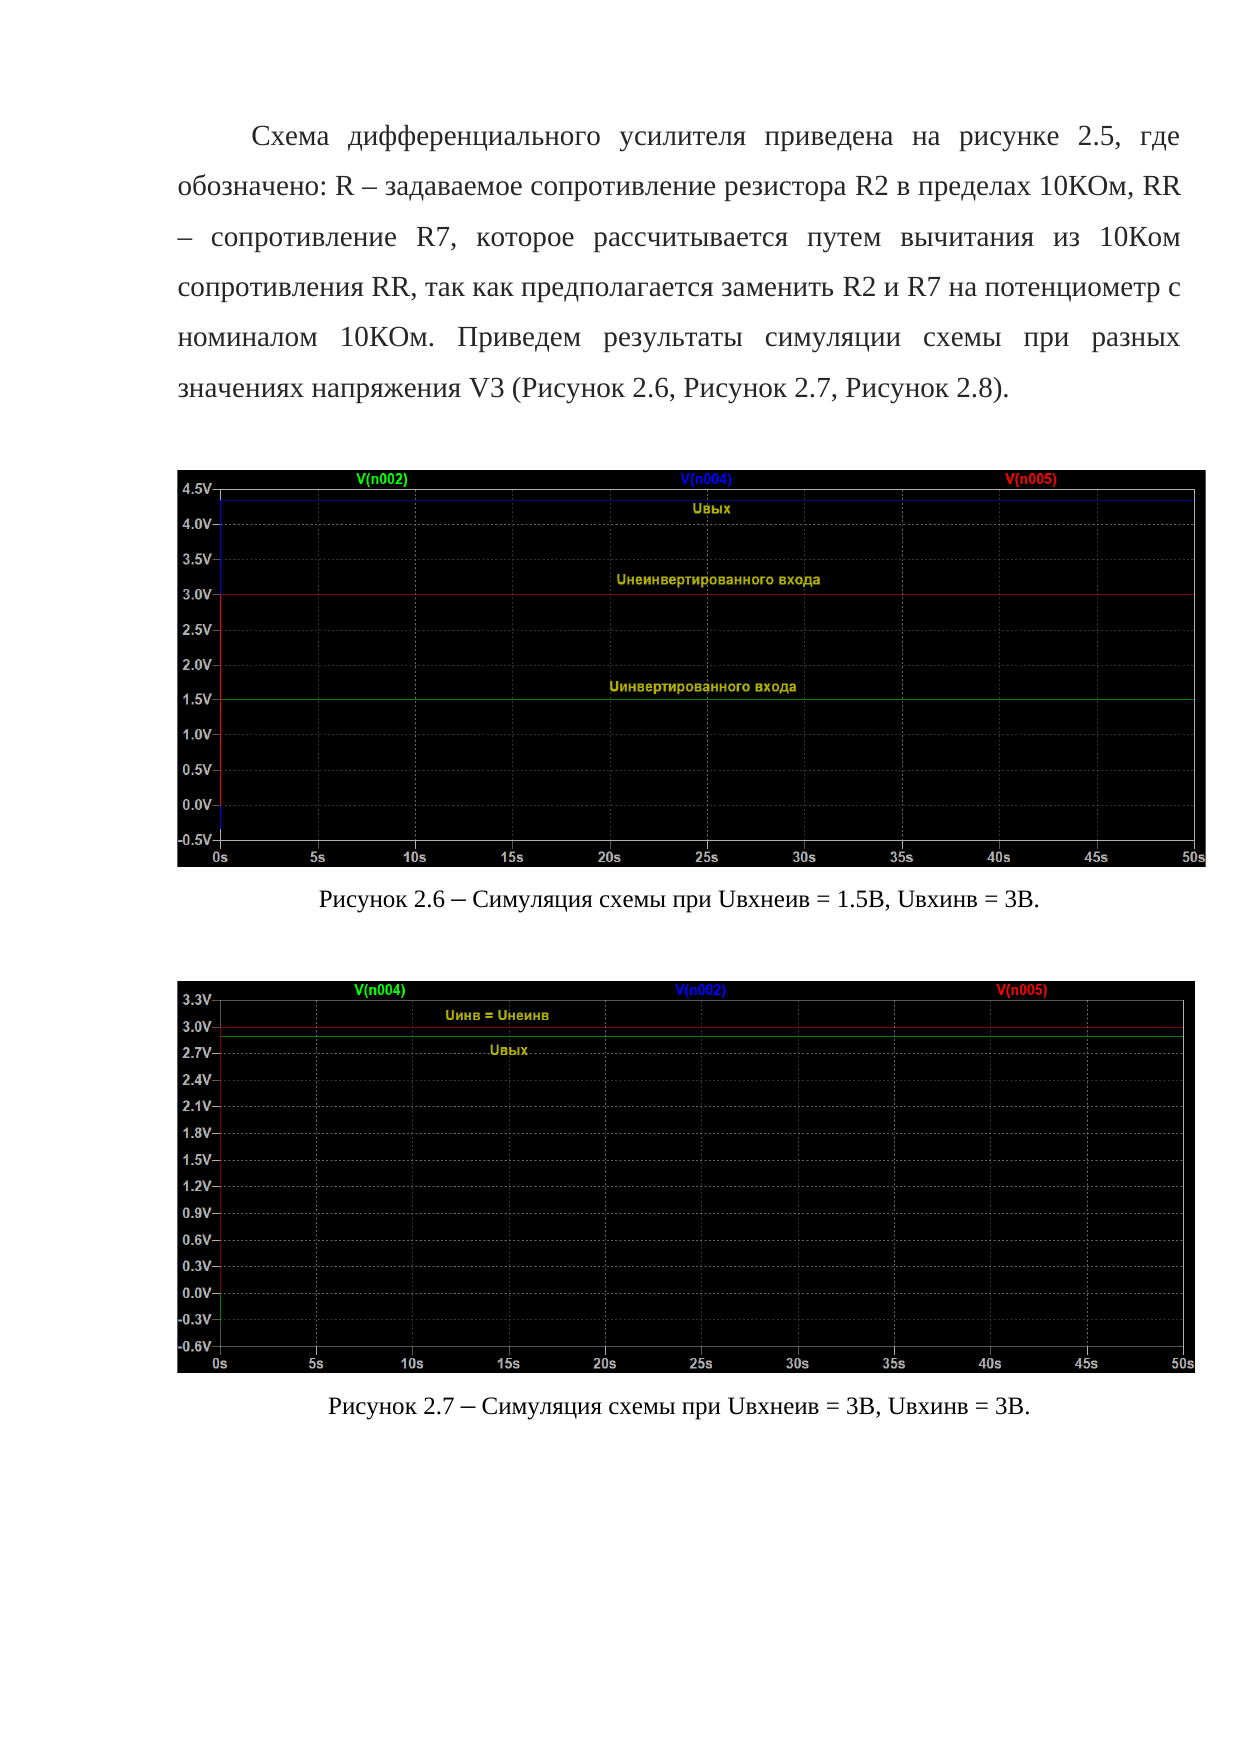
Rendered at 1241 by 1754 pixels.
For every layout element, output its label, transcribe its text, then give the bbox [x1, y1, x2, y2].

text Рисунок 2.7 – Симуляция схемы при Uвхнеив = 3В, Uвхинв = 3В. [177, 1387, 1181, 1421]
text Рисунок 2.6 – Симуляция схемы при Uвхнеив = 1.5В, Uвхинв = 3В. [177, 881, 1181, 914]
picture [177, 470, 1206, 867]
picture [177, 981, 1195, 1373]
text Схема дифференциального усилителя приведена на рисунке 2.5, где обозначено: R – задаваемое сопротивление резистора R2 в пределах 10КОм, RR – сопротивление R7, которое рассчитывается путем вычитания из 10Ком сопротивления RR, так как предполагается заменить R2 и R7 на потенциометр с номиналом 10КОм. Приведем результаты симуляции схемы при разных значениях напряжения V3 (Рисунок 2.6, Рисунок 2.7, Рисунок 2.8). [177, 118, 1181, 403]
